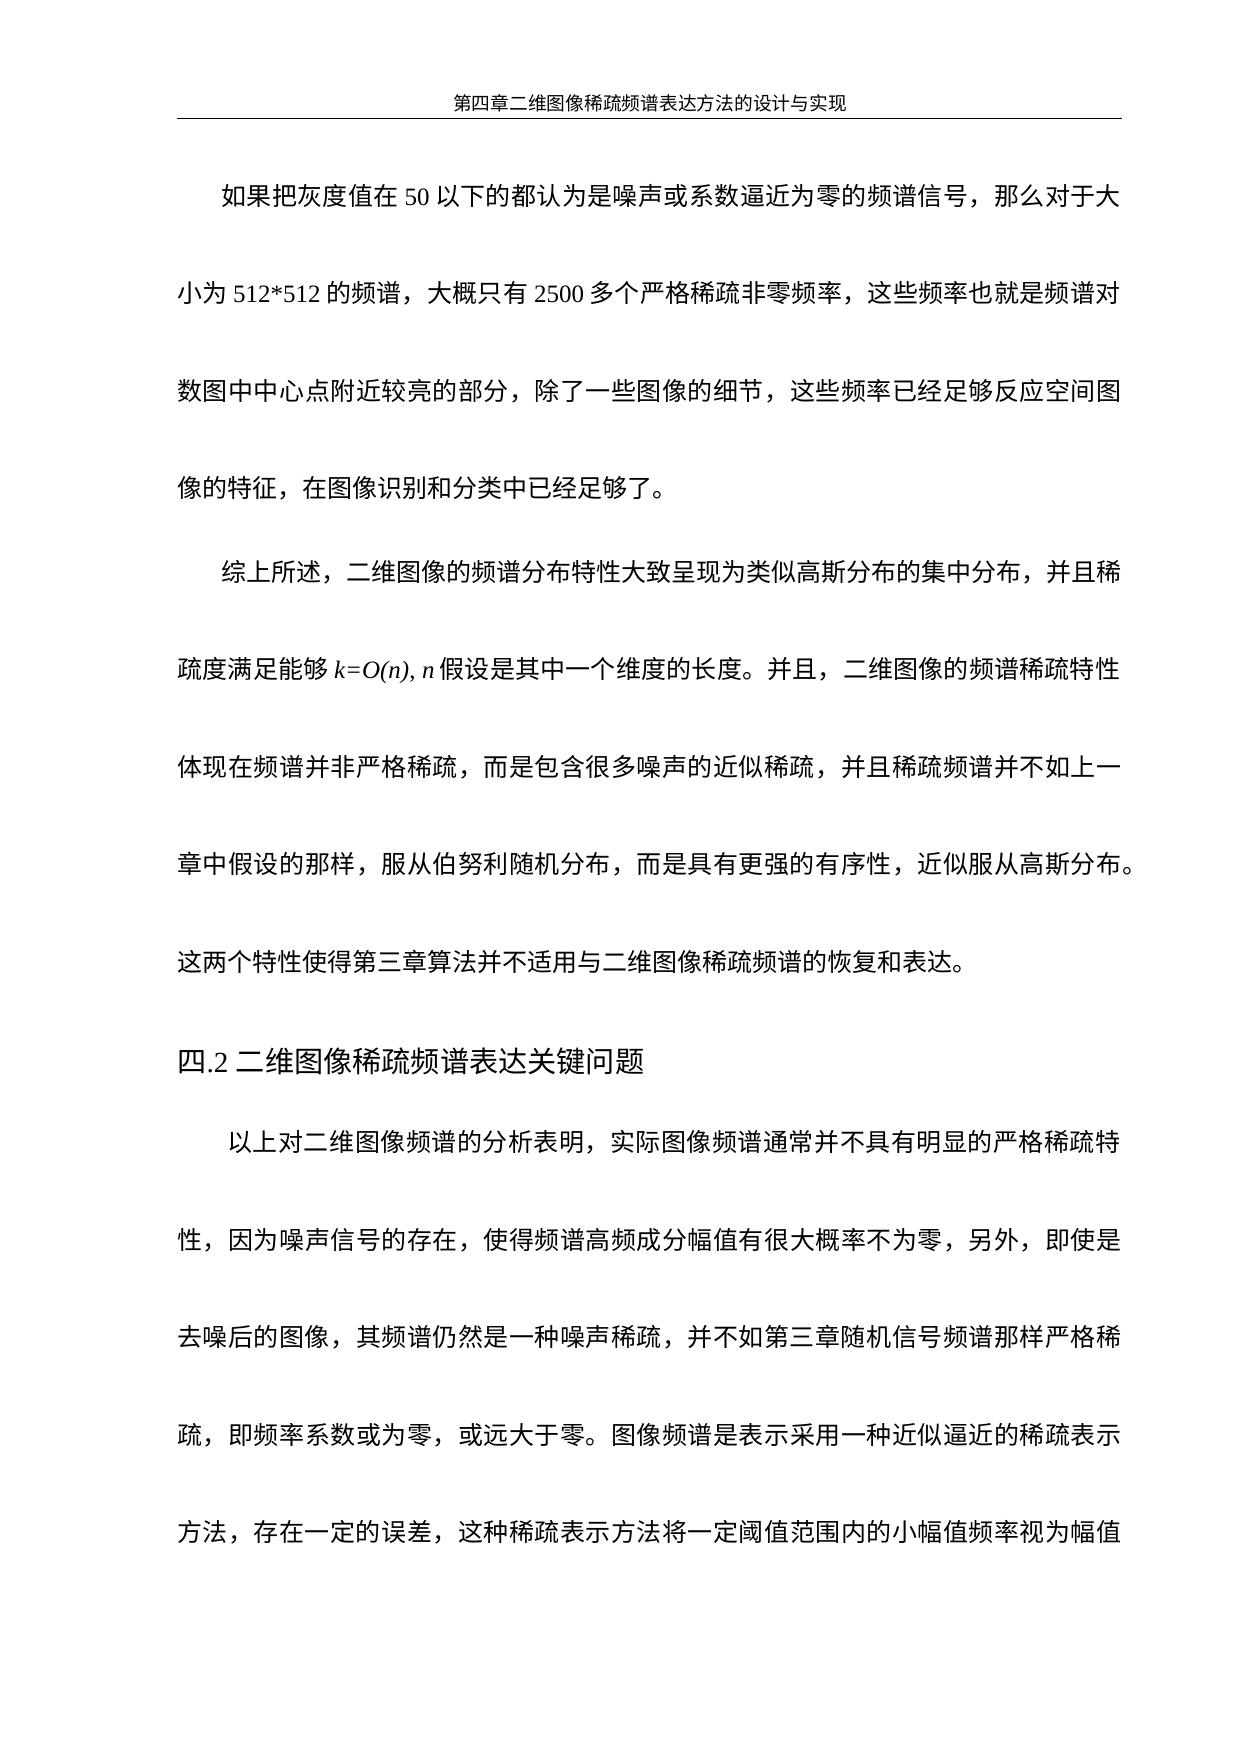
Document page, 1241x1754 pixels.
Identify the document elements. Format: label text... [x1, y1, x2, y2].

subtitle 二维图像稀疏频谱表达关键问题 [177, 1027, 1122, 1092]
text 如果把灰度值在50以下的都认为是噪声或系数逼近为零的频谱信号，那么对于大小为512*512的频谱，大概只有2500多个严格稀疏非零频率，这些频率也就是频谱对数图中中心点附近较亮的部分，除了一些图像的细节，这些频率已经足够反应空间图像的特征，在图像识别和分类中已经足够了。 [177, 162, 1122, 519]
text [177, 1108, 1122, 1563]
text 综上所述，二维图像的频谱分布特性大致呈现为类似高斯分布的集中分布，并且稀疏度满足能够k=O(n), n假设是其中一个维度的长度。并且，二维图像的频谱稀疏特性体现在频谱并非严格稀疏，而是包含很多噪声的近似稀疏，并且稀疏频谱并不如上一章中假设的那样，服从伯努利随机分布，而是具有更强的有序性，近似服从高斯分布。这两个特性使得第三章算法并不适用与二维图像稀疏频谱的恢复和表达。 [177, 538, 1122, 993]
